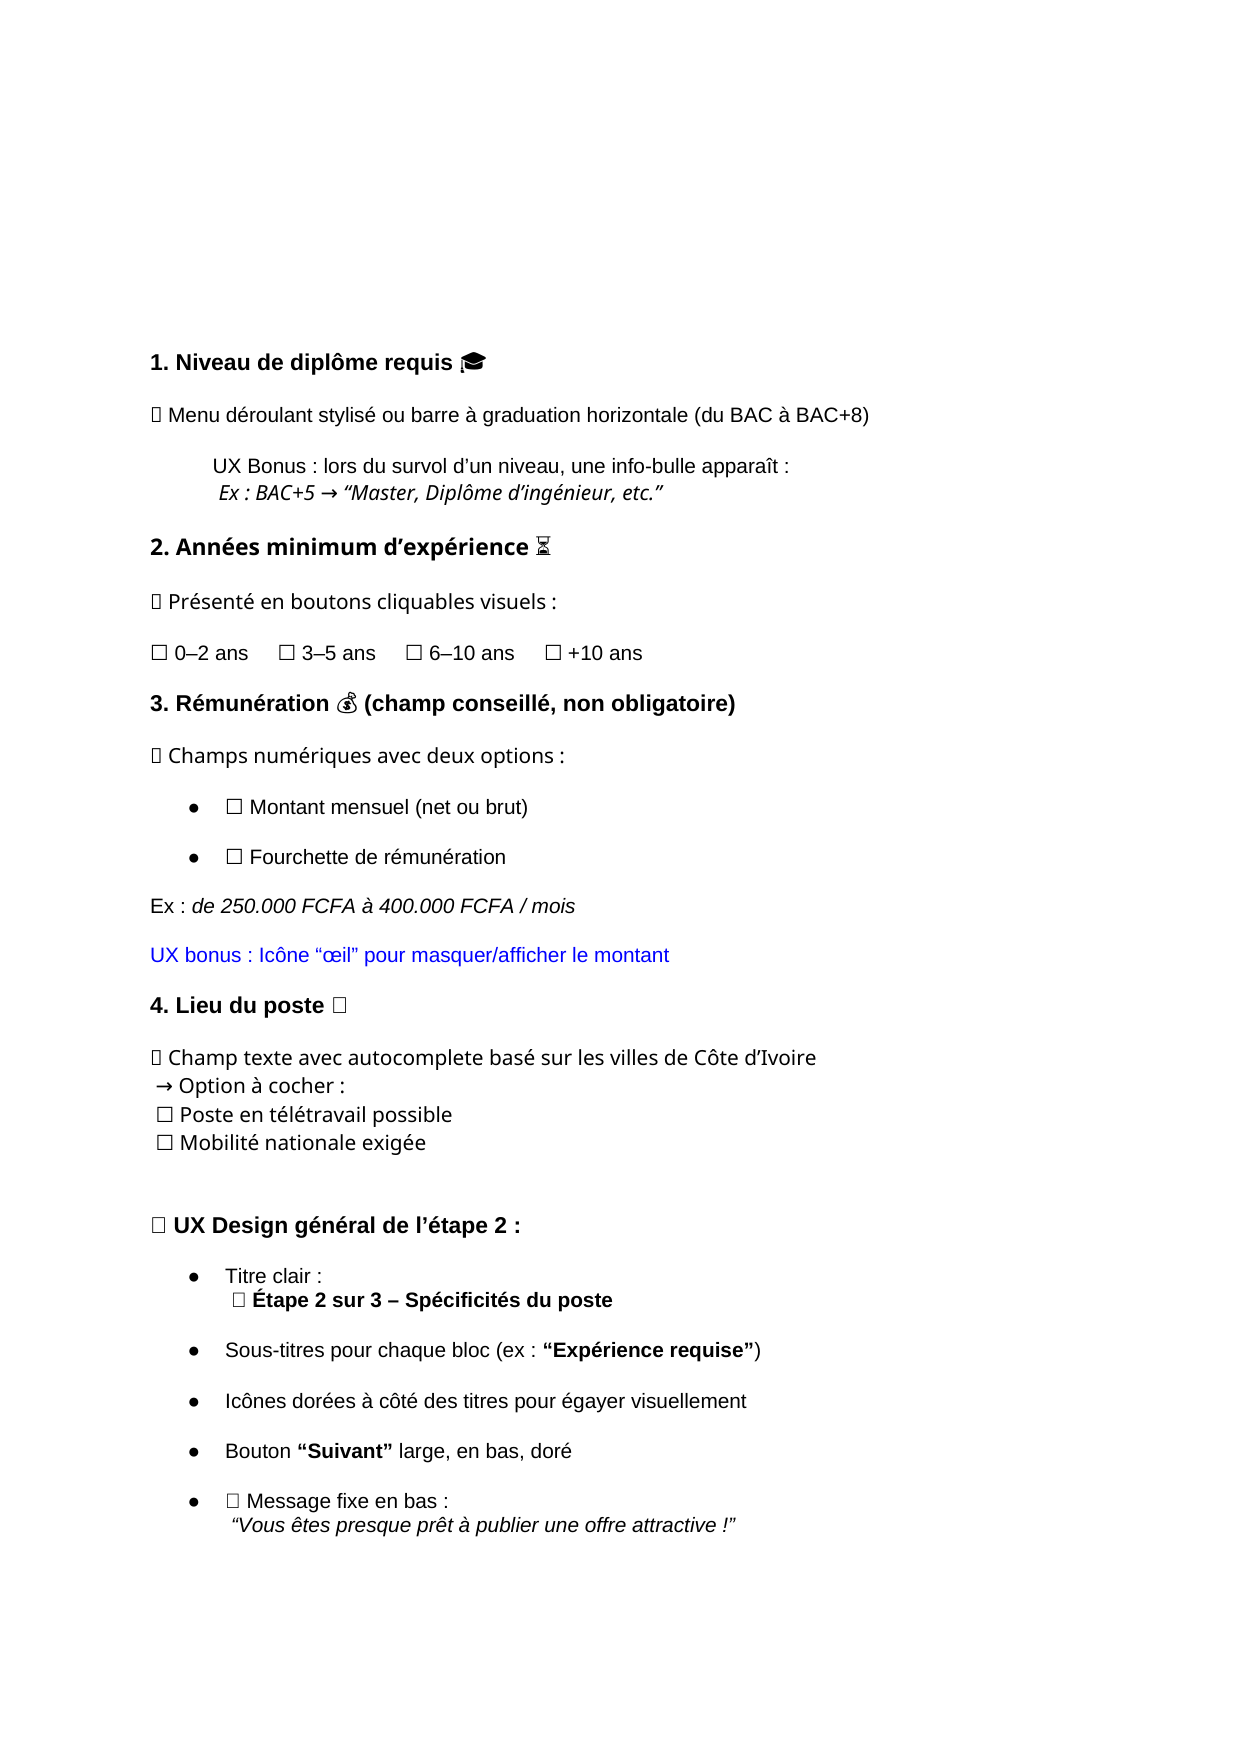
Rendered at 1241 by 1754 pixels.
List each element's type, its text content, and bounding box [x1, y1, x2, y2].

text Ex : de 250.000 FCFA à 400.000 FCFA / mois [150, 894, 1090, 918]
subtitle 4. Lieu du poste 📍 [150, 992, 1090, 1018]
subtitle 2. Années minimum d’expérience ⏳ [150, 531, 1090, 562]
text UX bonus : Icône “œil” pour masquer/afficher le montant [150, 943, 1090, 967]
list Sous-titres pour chaque bloc (ex : “Expérience requise”) [187, 1338, 1090, 1388]
list ☐ Fourchette de rémunération [187, 845, 1090, 869]
text ✅ Présenté en boutons cliquables visuels : [150, 587, 1090, 616]
list Titre clair : 📌 Étape 2 sur 3 – Spécificités du poste [187, 1264, 1090, 1338]
text ✅ Menu déroulant stylisé ou barre à graduation horizontale (du BAC à BAC+8) [150, 400, 1090, 429]
list ☐ Montant mensuel (net ou brut) [187, 795, 1090, 845]
text ✅ Champ texte avec autocomplete basé sur les villes de Côte d’Ivoire → Option à cocher : ☐ Poste en télétravail possible ☐ Mobilité nationale exigée [150, 1043, 1090, 1183]
list Bouton “Suivant” large, en bas, doré [187, 1439, 1090, 1489]
subtitle 3. Rémunération 💰 (champ conseillé, non obligatoire) [150, 690, 1090, 716]
subtitle 🧩 UX Design général de l’étape 2 : [150, 1212, 1090, 1239]
text ☐ 0–2 ans ☐ 3–5 ans ☐ 6–10 ans ☐ +10 ans [150, 641, 1090, 665]
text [150, 150, 1090, 375]
text ✅ Champs numériques avec deux options : [150, 741, 1090, 770]
text UX Bonus : lors du survol d’un niveau, une info-bulle apparaît : Ex : BAC+5 → “Master, Diplôme d’ingénieur, etc.” [212, 454, 1028, 506]
list Icônes dorées à côté des titres pour égayer visuellement [187, 1388, 1090, 1439]
list 📝 Message fixe en bas : “Vous êtes presque prêt à publier une offre attractive !” [187, 1489, 1090, 1537]
